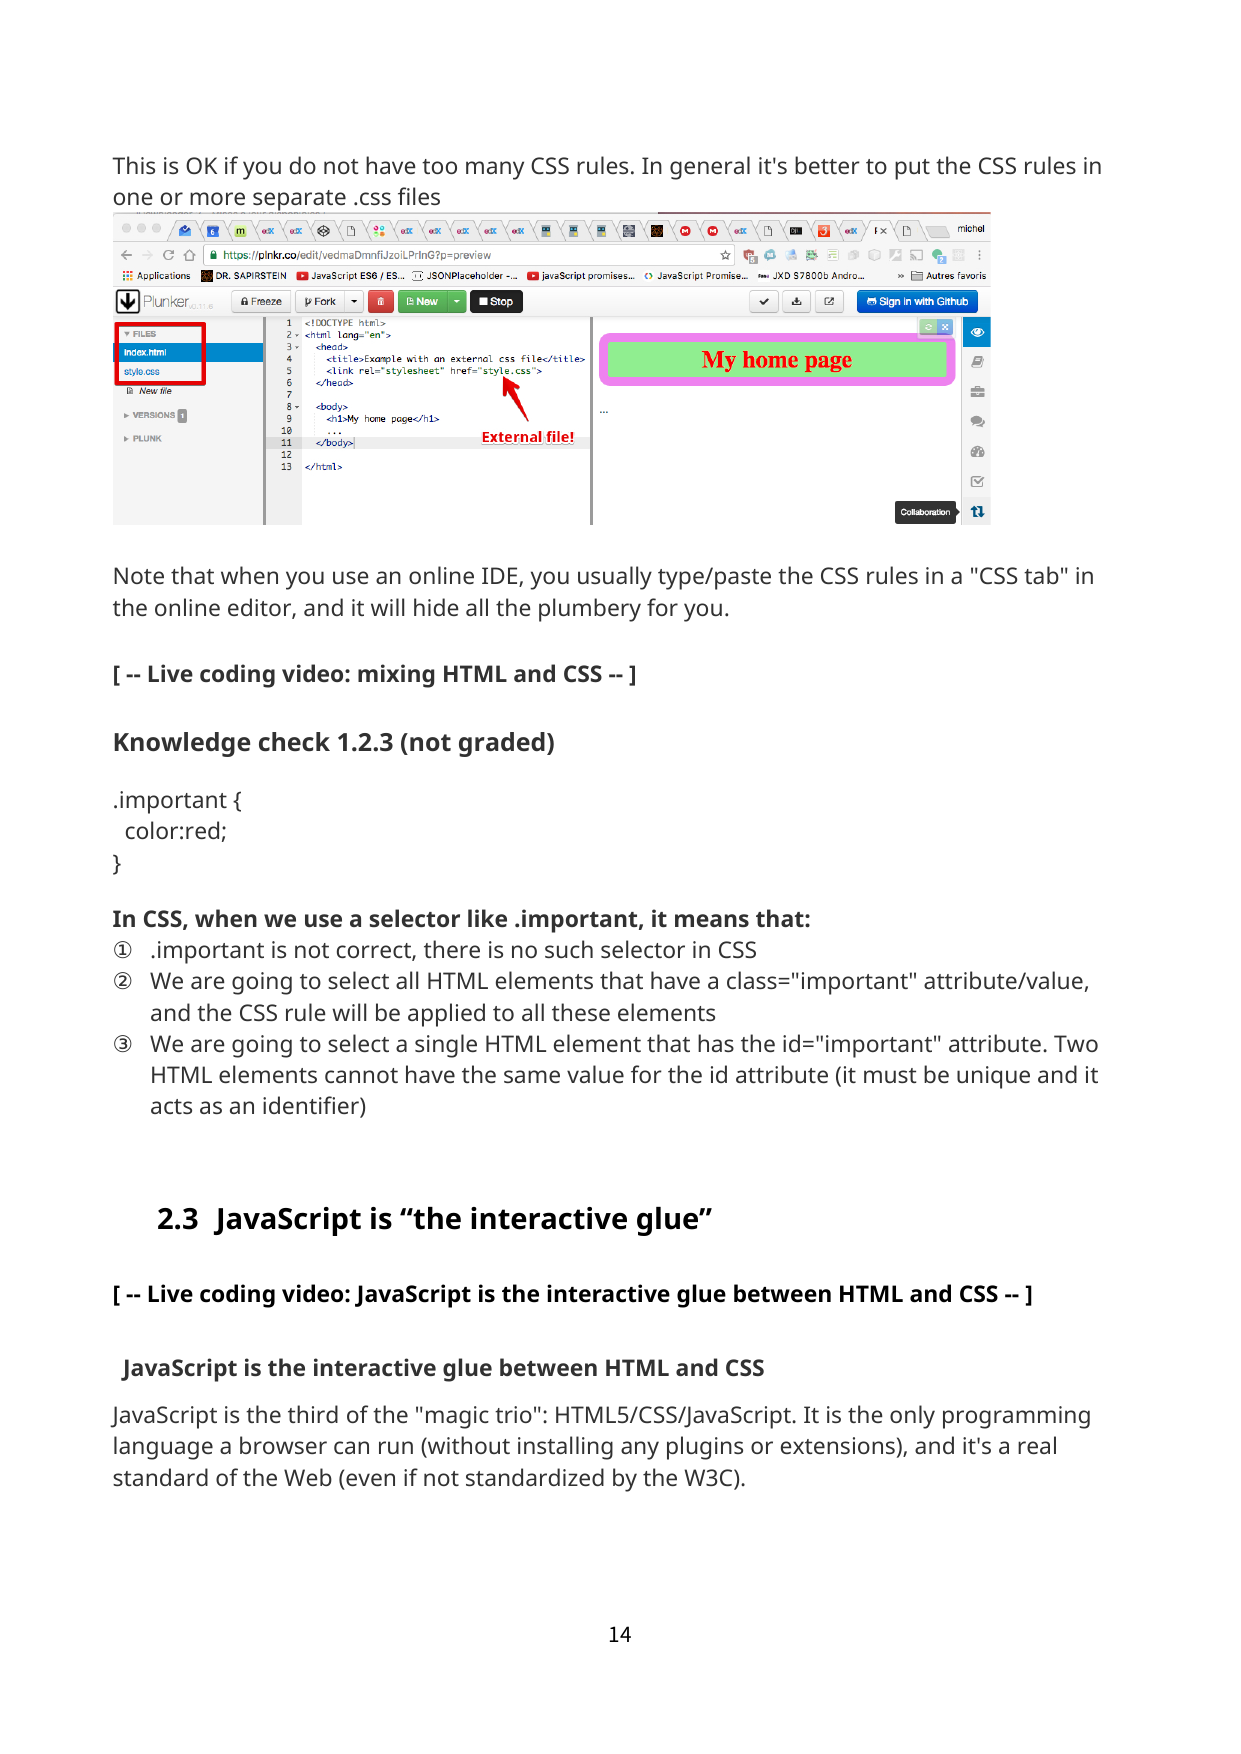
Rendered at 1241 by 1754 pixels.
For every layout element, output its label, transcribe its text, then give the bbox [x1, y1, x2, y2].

text Note that when you use an online IDE, you usually type/paste the CSS rules in a "CSS tab" in the online editor, and it will hide all the plumbery for you. [112, 560, 1128, 623]
list We are going to select a single HTML element that has the id="important" attribute. Two HTML elements cannot have the same value for the id attribute (it must be unique and it acts as an identifier) [112, 1028, 1128, 1121]
picture [112, 212, 991, 525]
text In CSS, when we use a selector like .important, it means that: [112, 903, 1128, 934]
text color:red; [112, 815, 1128, 846]
picture [974, 329, 981, 336]
text [ -- Live coding video: mixing HTML and CSS -- ] [112, 658, 1128, 689]
text .important { [112, 784, 1128, 815]
text JavaScript is the third of the "magic trio": HTML5/CSS/JavaScript. It is the only programming language a browser can run (without installing any plugins or extensions), and it's a real standard of the Web (even if not standardized by the W3C). [112, 1399, 1128, 1493]
subtitle JavaScript is the interactive glue between HTML and CSS [123, 1348, 1128, 1383]
text [ -- Live coding video: JavaScript is the interactive glue between HTML and CSS -- ] [112, 1277, 1128, 1309]
text Knowledge check 1.2.3 (not graded) [112, 725, 1128, 759]
list JavaScript is “the interactive glue” [157, 1198, 1128, 1238]
text } [112, 846, 1128, 878]
list We are going to select all HTML elements that have a class="important" attribute/value, and the CSS rule will be applied to all these elements [112, 965, 1128, 1028]
list .important is not correct, there is no such selector in CSS [112, 934, 1128, 965]
